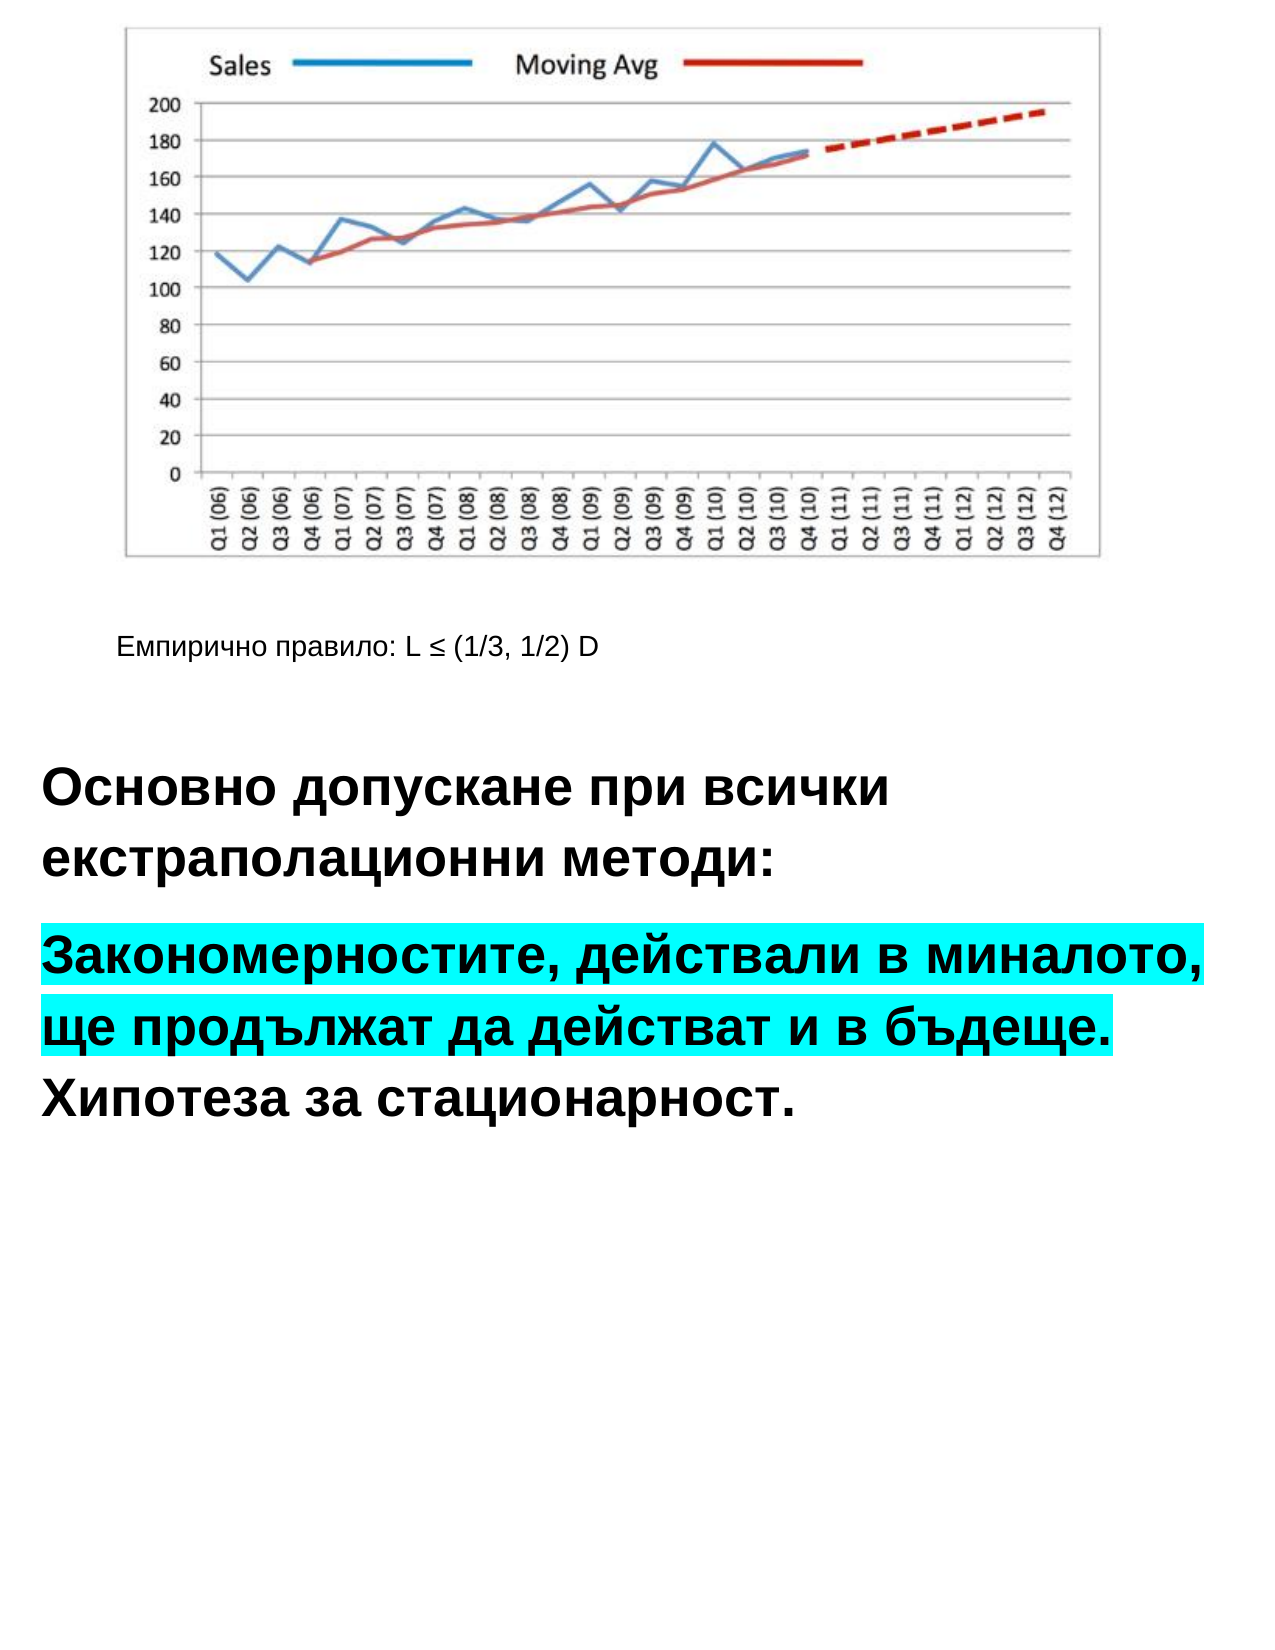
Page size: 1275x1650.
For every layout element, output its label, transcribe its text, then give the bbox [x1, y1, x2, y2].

picture [115, 23, 1109, 565]
text Закономерностите, действали в миналото, ще продължат да действат и в бъдеще. Хипотеза за стационарност. [41, 923, 1222, 1128]
text Емпирично правило: L ≤ (1/3, 1/2) D [41, 629, 1222, 662]
text Основно допускане при всички екстраполационни методи: [41, 754, 1222, 888]
